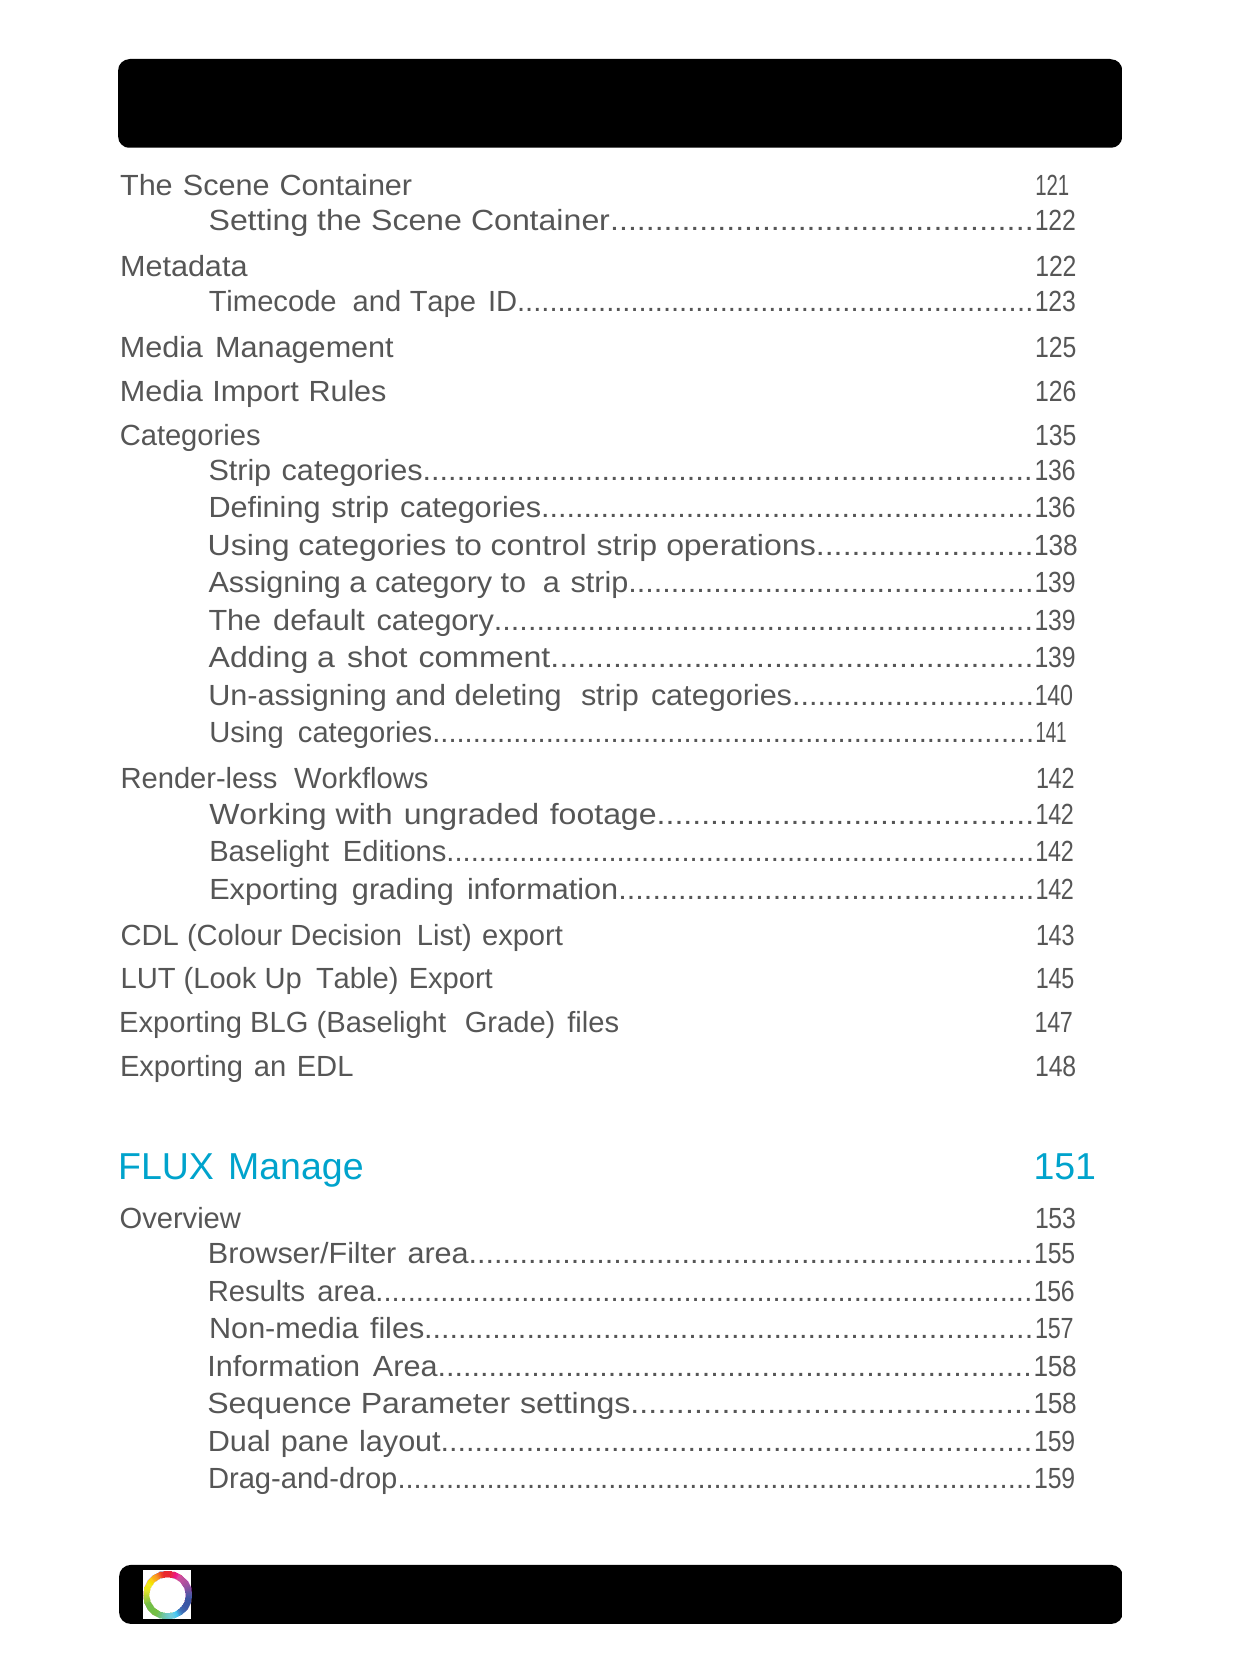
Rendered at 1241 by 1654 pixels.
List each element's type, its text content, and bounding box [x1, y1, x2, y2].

subtitle Exporting BLG (Baselight Grade) files 147 [96, 1005, 1073, 1039]
subtitle The default category 139 [96, 603, 1076, 636]
subtitle Exporting grading information 142 [96, 872, 1074, 905]
subtitle CDL (Colour Decision List) export 143 [96, 917, 1074, 951]
subtitle Drag-and-drop 159 [96, 1461, 1075, 1495]
subtitle Using categories to control strip operations 138 [96, 528, 1077, 561]
subtitle Results area 156 [96, 1274, 1075, 1307]
subtitle Dual pane layout 159 [96, 1424, 1075, 1457]
subtitle Using categories 141 [96, 715, 1067, 749]
subtitle Overview 153 [96, 1201, 1076, 1234]
subtitle Un-assigning and deleting strip categories 140 [96, 678, 1073, 711]
subtitle Exporting an EDL 148 [96, 1049, 1076, 1082]
subtitle Render-less Workflows 142 [96, 761, 1074, 795]
subtitle Information Area 158 [96, 1349, 1077, 1382]
subtitle Working with ungraded footage 142 [96, 797, 1074, 830]
subtitle Assigning a category to a strip 139 [96, 565, 1076, 599]
subtitle Baselight Editions 142 [96, 834, 1074, 868]
subtitle Media Import Rules 126 [96, 374, 1076, 407]
subtitle Timecode and Tape ID 123 [96, 284, 1076, 318]
subtitle Setting the Scene Container 122 [96, 203, 1076, 236]
subtitle LUT (Look Up Table) Export 145 [96, 961, 1074, 995]
subtitle Categories 135 [96, 417, 1076, 451]
subtitle Non-media files 157 [96, 1311, 1074, 1345]
picture [142, 1569, 192, 1619]
subtitle Metadata 122 [96, 249, 1076, 282]
subtitle Browser/Filter area 155 [96, 1236, 1075, 1270]
subtitle Strip categories 136 [96, 453, 1075, 486]
subtitle Sequence Parameter settings 158 [96, 1386, 1077, 1420]
subtitle Media Management 125 [96, 330, 1076, 363]
subtitle Adding a shot comment 139 [96, 640, 1076, 674]
subtitle The Scene Container 121 [96, 167, 1069, 201]
subtitle Defining strip categories 136 [96, 490, 1076, 524]
text FLUX Manage 151 [118, 1144, 1151, 1188]
